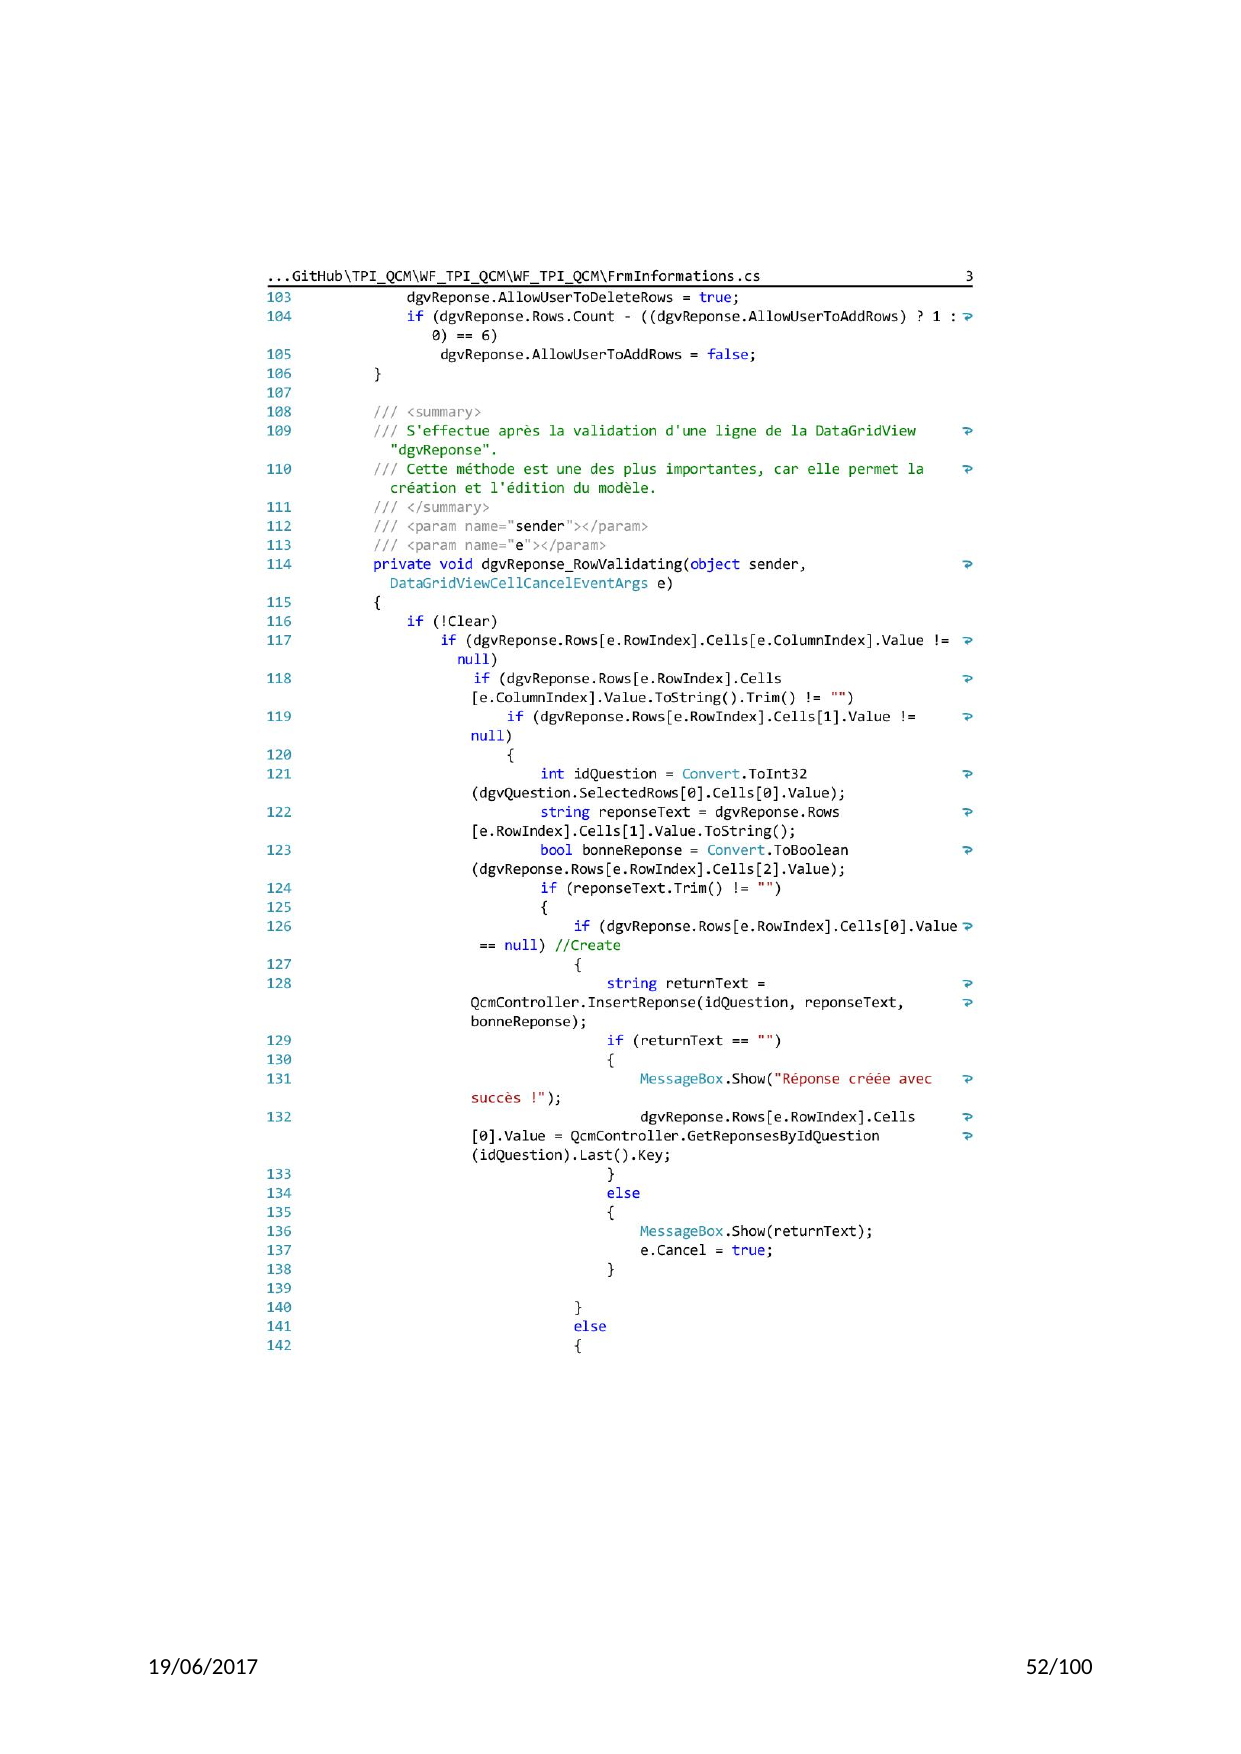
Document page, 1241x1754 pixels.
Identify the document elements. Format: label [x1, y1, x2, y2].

picture [147, 147, 1093, 1484]
